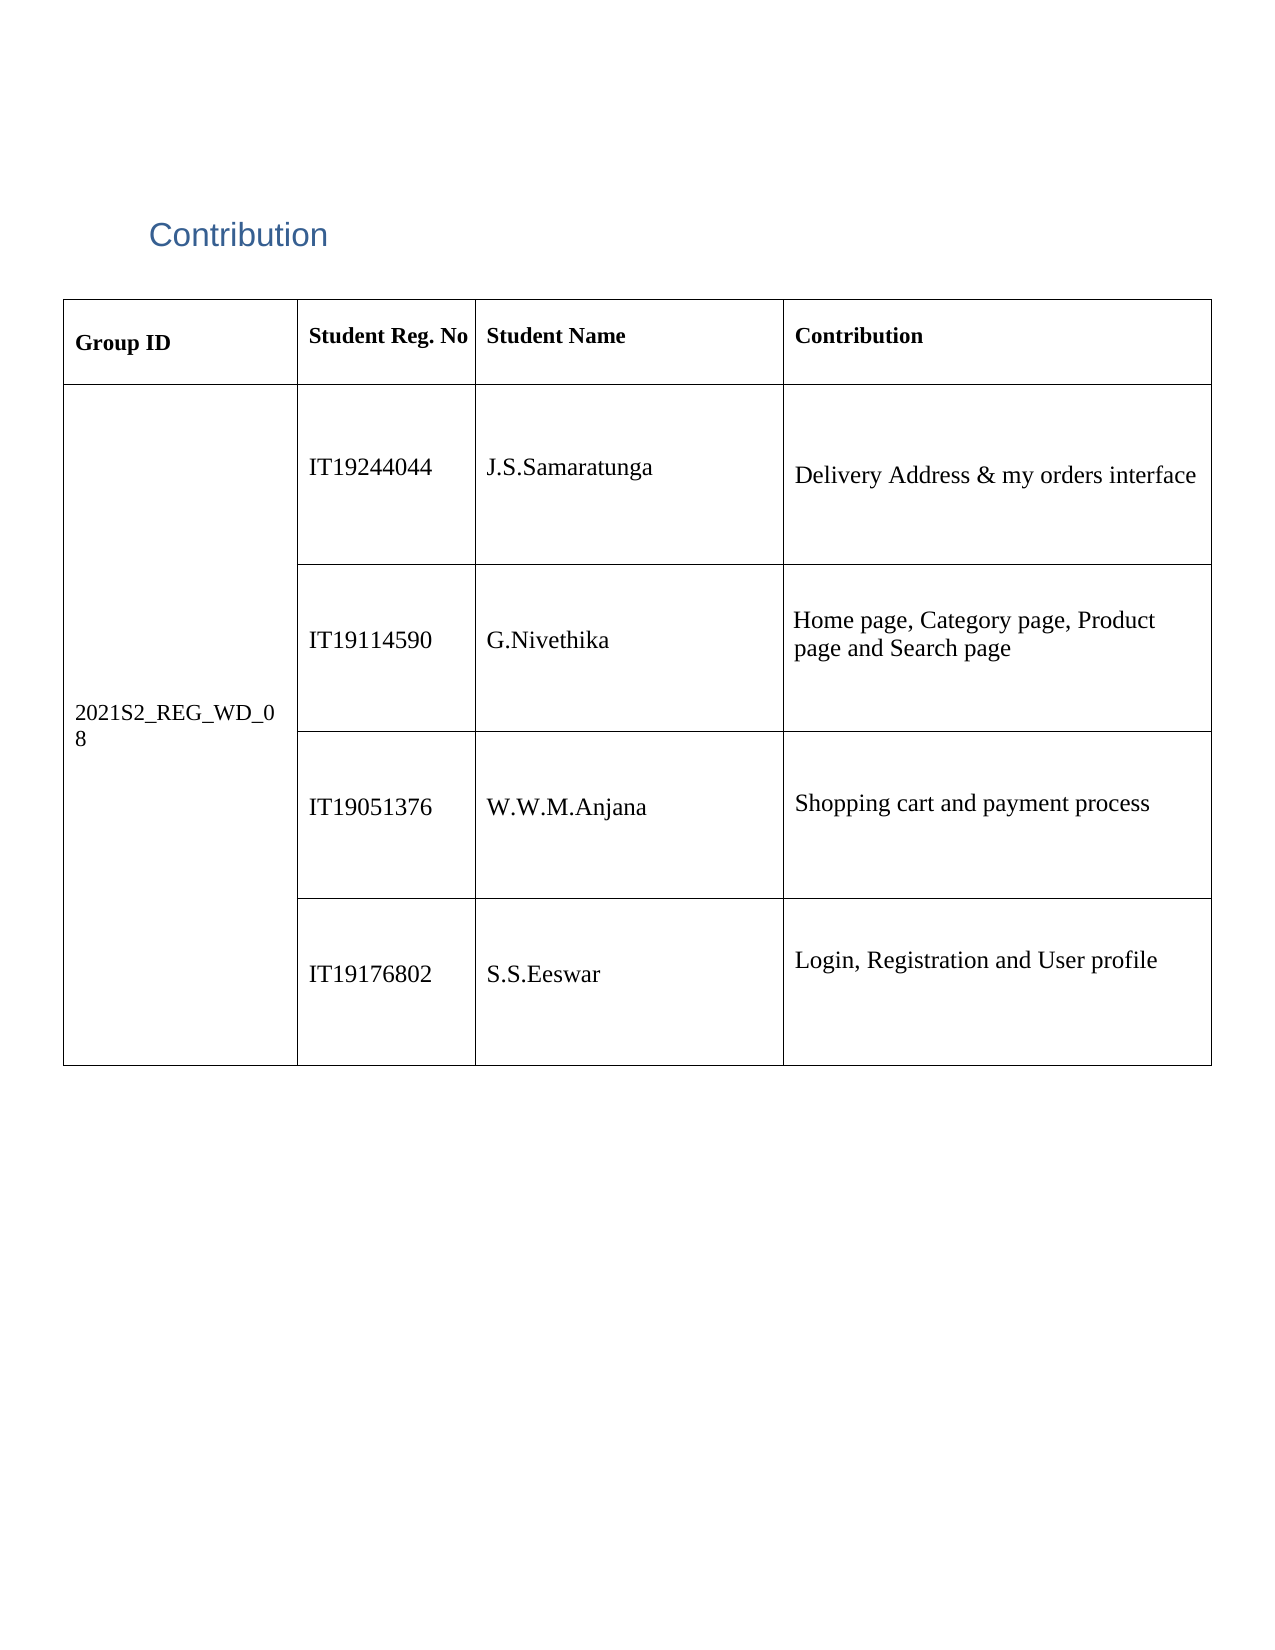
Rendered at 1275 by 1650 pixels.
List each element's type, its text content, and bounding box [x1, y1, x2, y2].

table_cell IT19114590 [298, 565, 475, 731]
table_cell S.S.Eeswar [476, 899, 783, 1065]
table_cell Shopping cart and payment process [784, 732, 1211, 898]
table_cell 2021S2_REG_WD_08 [64, 385, 297, 1065]
table_header Contribution [784, 300, 1211, 384]
table_cell Home page, Category page, Product page and Search page [784, 565, 1211, 731]
table_header Student Name [476, 300, 783, 384]
table_cell W.W.M.Anjana [476, 732, 783, 898]
table_cell IT19176802 [298, 899, 475, 1065]
table_cell J.S.Samaratunga [476, 385, 783, 564]
text Contribution [148, 215, 1125, 253]
table_cell IT19244044 [298, 385, 475, 564]
table_cell Delivery Address & my orders interface [784, 385, 1211, 564]
table_header Group ID [64, 300, 297, 384]
table_cell Login, Registration and User profile [784, 899, 1211, 1065]
table_cell G.Nivethika [476, 565, 783, 731]
table_cell IT19051376 [298, 732, 475, 898]
table_header Student Reg. No [298, 300, 475, 384]
